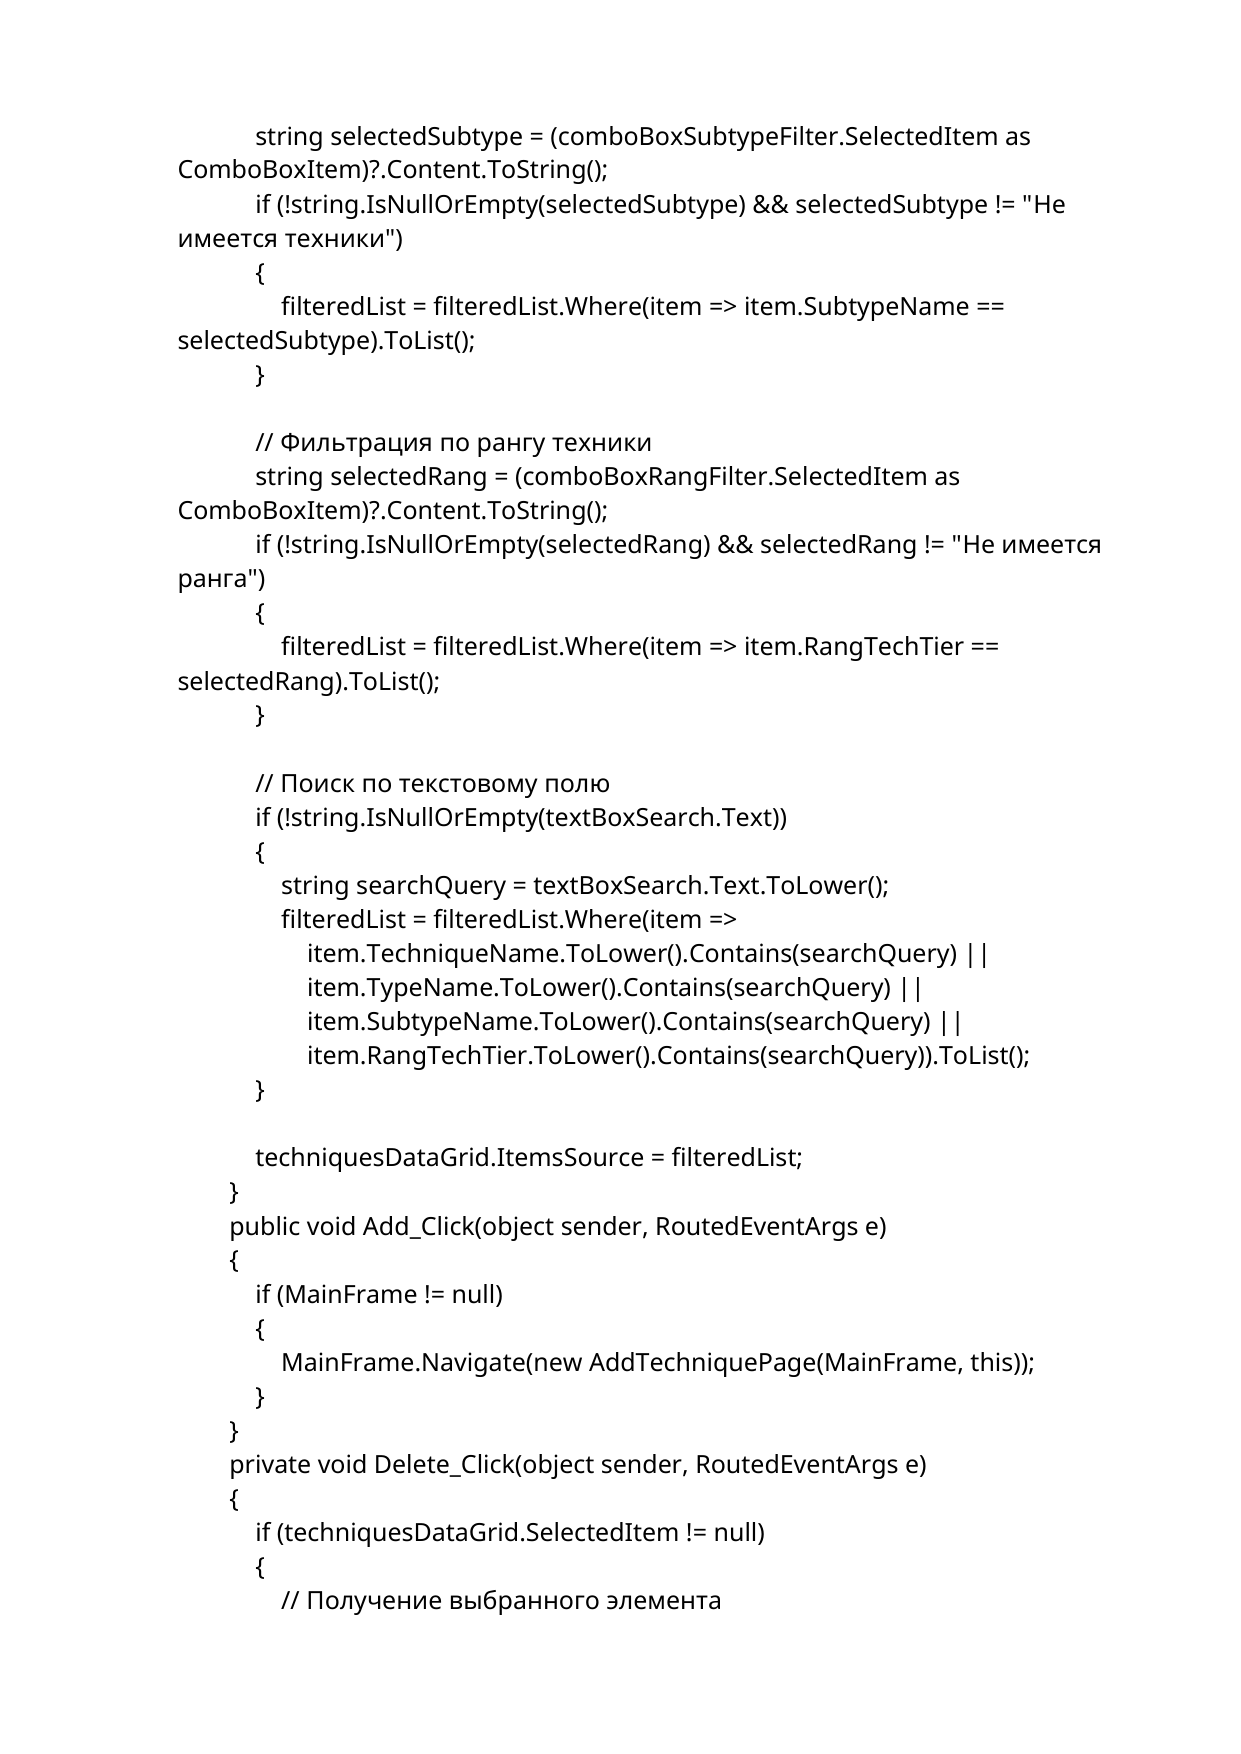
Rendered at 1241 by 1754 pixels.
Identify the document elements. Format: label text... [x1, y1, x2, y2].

text { [177, 1549, 1152, 1583]
text } [177, 357, 1152, 391]
text MainFrame.Navigate(new AddTechniquePage(MainFrame, this)); [177, 1344, 1152, 1378]
text // Получение выбранного элемента [177, 1583, 1152, 1617]
text } [177, 697, 1152, 731]
text string selectedSubtype = (comboBoxSubtypeFilter.SelectedItem as ComboBoxItem)?.Content.ToString(); [177, 118, 1152, 186]
text if (!string.IsNullOrEmpty(textBoxSearch.Text)) [177, 799, 1152, 833]
text if (!string.IsNullOrEmpty(selectedRang) && selectedRang != "Не имеется ранга") [177, 527, 1152, 595]
text { [177, 1242, 1152, 1276]
text { [177, 595, 1152, 629]
text item.RangTechTier.ToLower().Contains(searchQuery)).ToList(); [177, 1038, 1152, 1072]
text { [177, 1481, 1152, 1515]
text string selectedRang = (comboBoxRangFilter.SelectedItem as ComboBoxItem)?.Content.ToString(); [177, 459, 1152, 527]
text // Фильтрация по рангу техники [177, 425, 1152, 459]
text } [177, 1072, 1152, 1106]
text if (techniquesDataGrid.SelectedItem != null) [177, 1515, 1152, 1549]
text { [177, 833, 1152, 867]
text item.TypeName.ToLower().Contains(searchQuery) || [177, 970, 1152, 1004]
text if (!string.IsNullOrEmpty(selectedSubtype) && selectedSubtype != "Не имеется техники") [177, 186, 1152, 254]
text filteredList = filteredList.Where(item => item.SubtypeName == selectedSubtype).ToList(); [177, 288, 1152, 357]
text { [177, 254, 1152, 288]
text } [177, 1412, 1152, 1447]
text filteredList = filteredList.Where(item => [177, 902, 1152, 936]
text if (MainFrame != null) [177, 1276, 1152, 1310]
text filteredList = filteredList.Where(item => item.RangTechTier == selectedRang).ToList(); [177, 629, 1152, 697]
text string searchQuery = textBoxSearch.Text.ToLower(); [177, 867, 1152, 902]
text item.SubtypeName.ToLower().Contains(searchQuery) || [177, 1004, 1152, 1038]
text } [177, 1174, 1152, 1208]
text techniquesDataGrid.ItemsSource = filteredList; [177, 1140, 1152, 1174]
text } [177, 1378, 1152, 1412]
text // Поиск по текстовому полю [177, 765, 1152, 799]
text item.TechniqueName.ToLower().Contains(searchQuery) || [177, 936, 1152, 970]
text private void Delete_Click(object sender, RoutedEventArgs e) [177, 1447, 1152, 1481]
text { [177, 1310, 1152, 1344]
text public void Add_Click(object sender, RoutedEventArgs e) [177, 1208, 1152, 1242]
